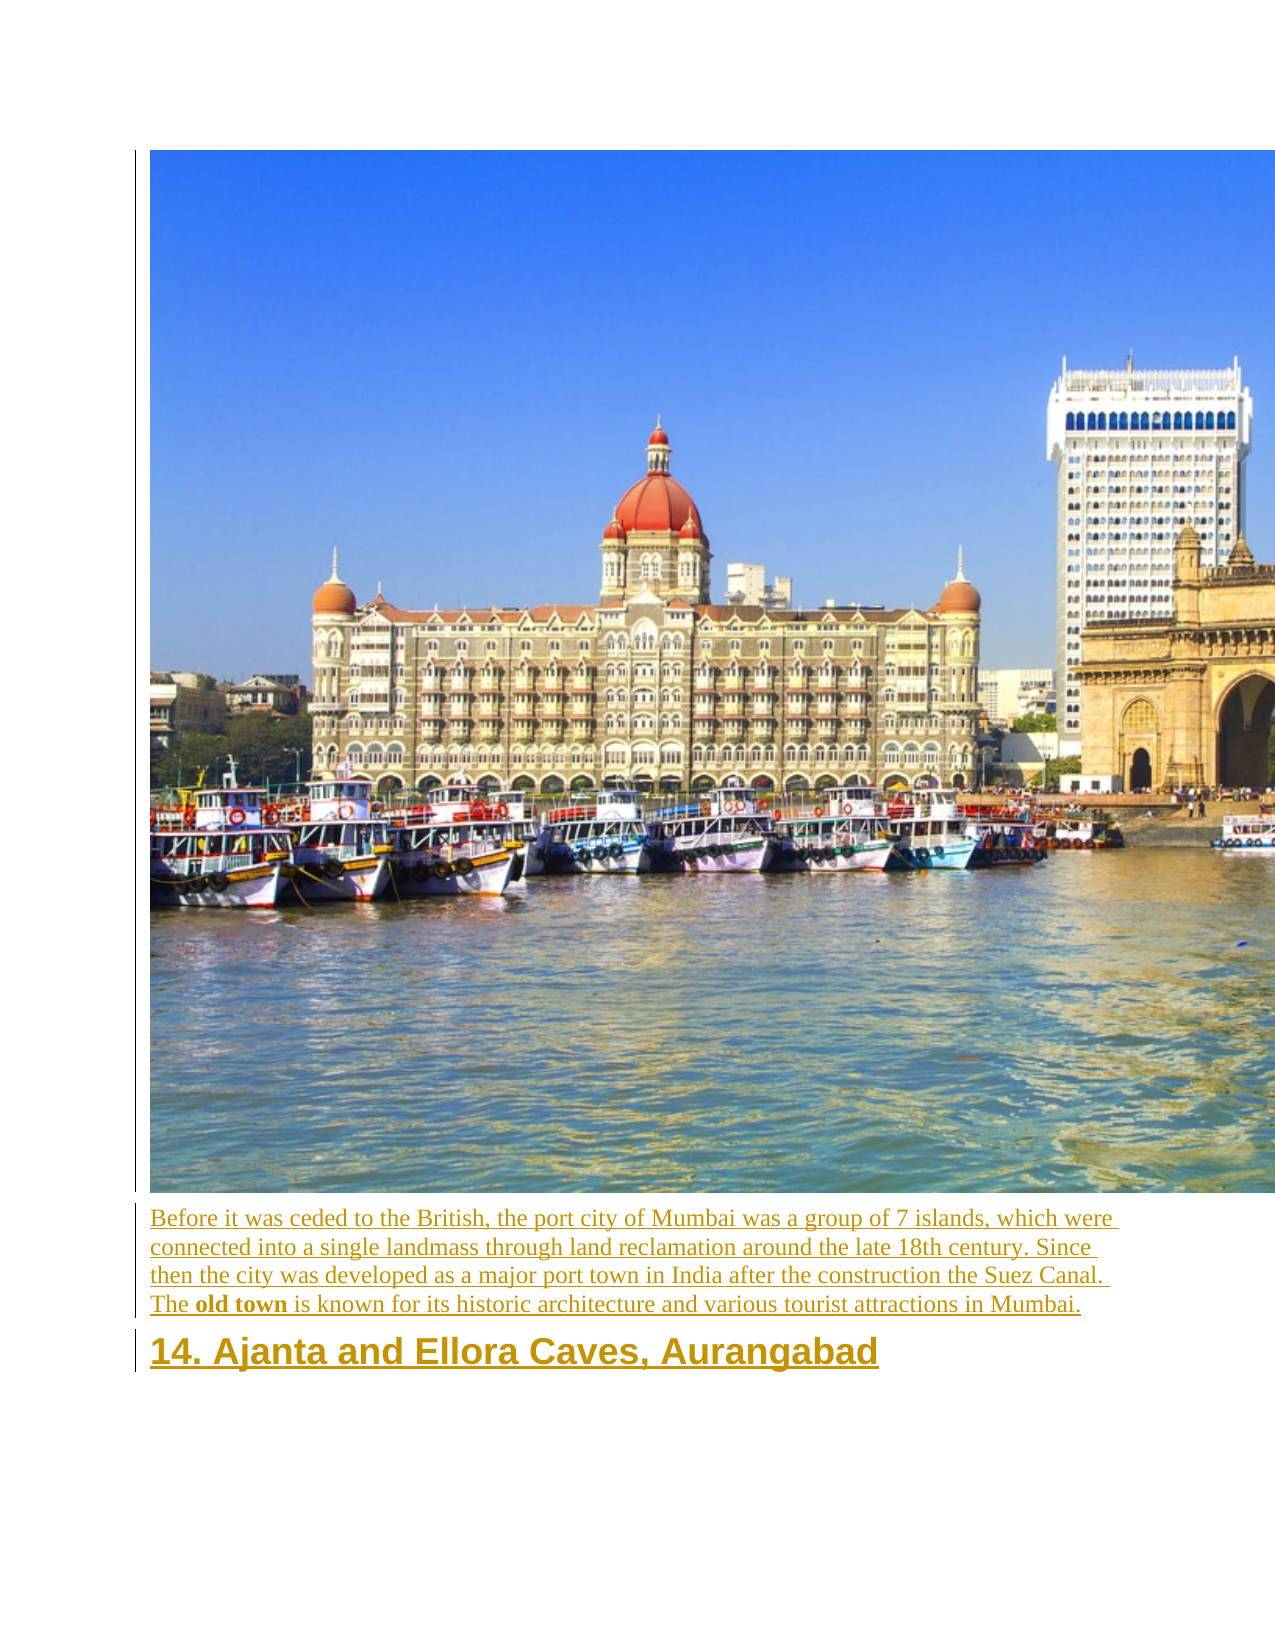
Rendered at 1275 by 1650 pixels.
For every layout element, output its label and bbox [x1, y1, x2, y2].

picture [150, 150, 1275, 1193]
